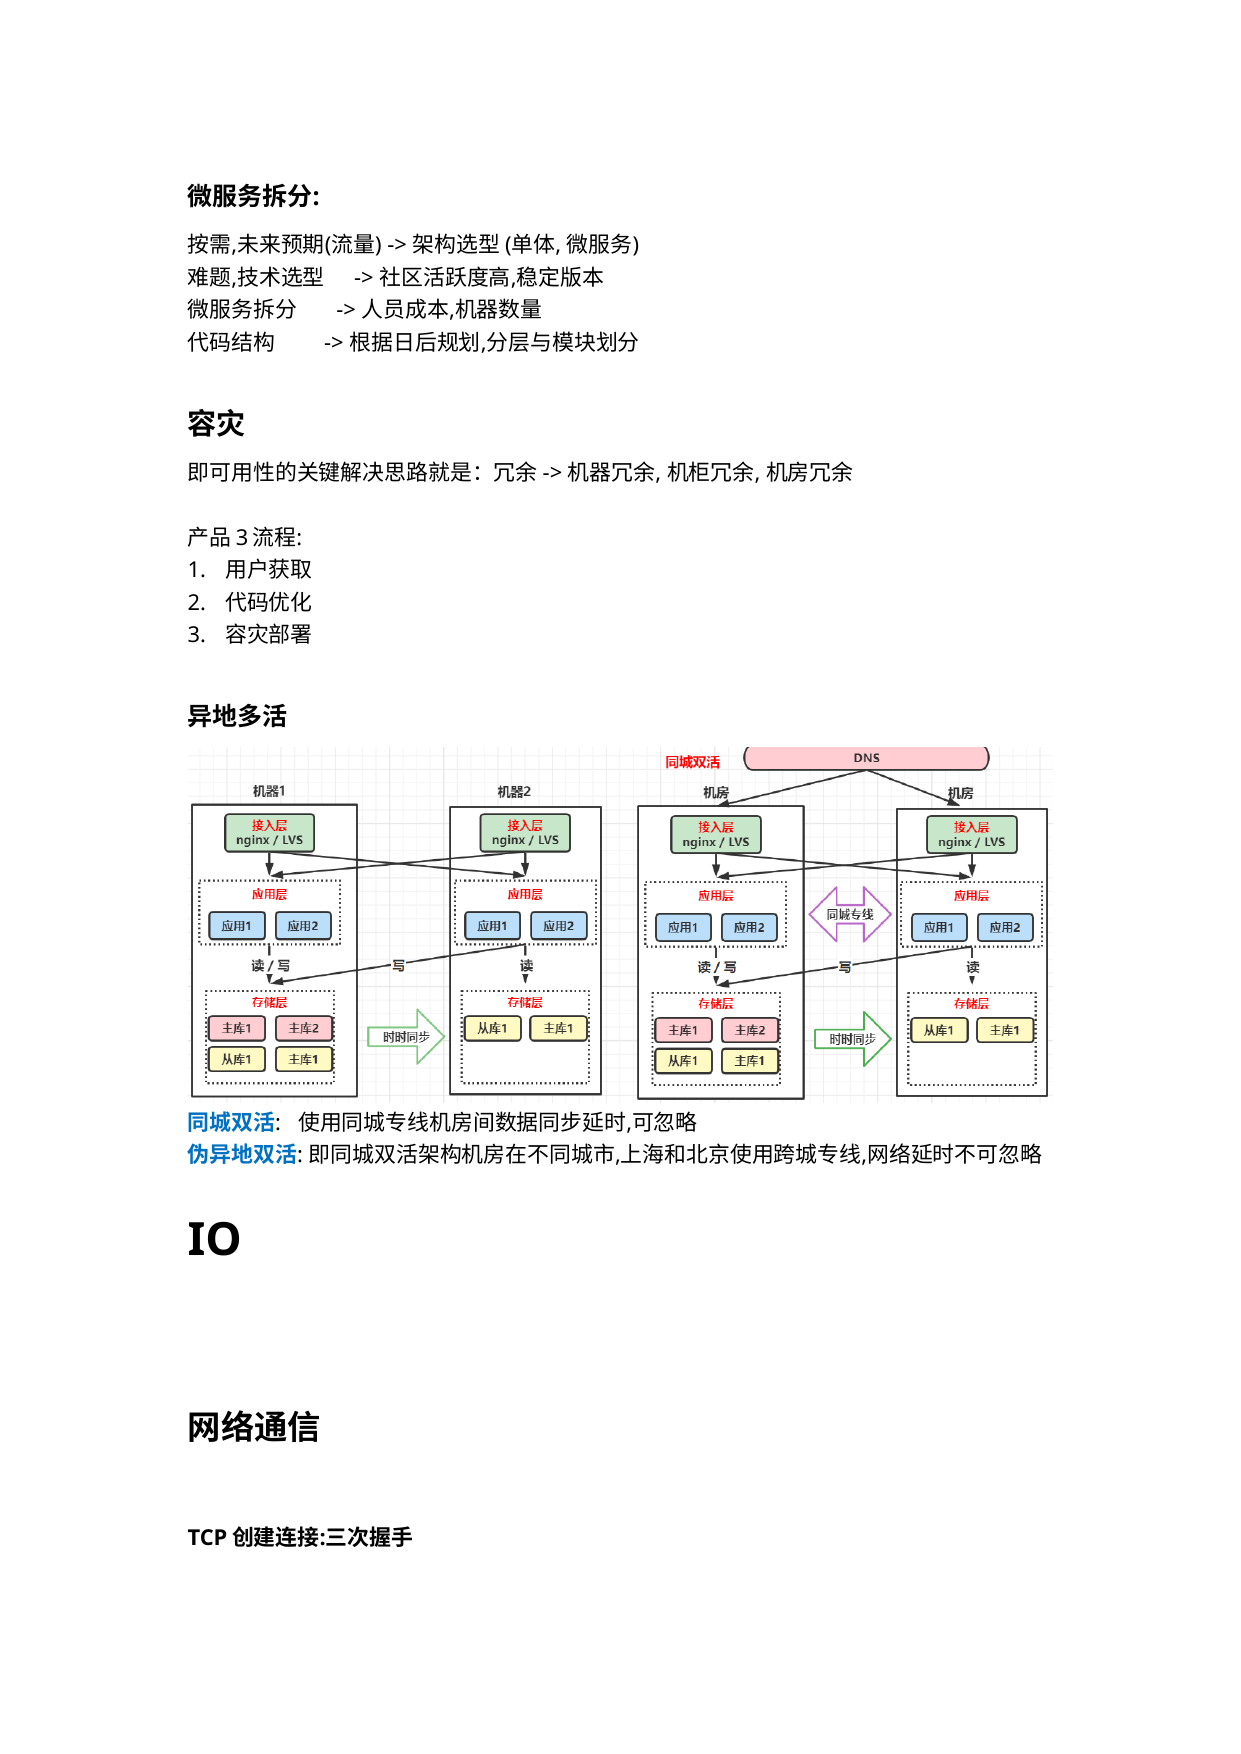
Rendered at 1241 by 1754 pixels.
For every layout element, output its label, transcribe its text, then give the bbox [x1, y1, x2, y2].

list 代码优化 [187, 584, 1053, 617]
text 微服务拆分: [187, 162, 1053, 227]
text 代码结构 -> 根据日后规划,分层与模块划分 [187, 324, 1053, 357]
text 微服务拆分 -> 人员成本,机器数量 [187, 292, 1053, 324]
text 产品3流程: [187, 519, 1053, 552]
text 容灾 [187, 389, 1053, 454]
text 即可用性的关键解决思路就是：冗余 -> 机器冗余, 机柜冗余, 机房冗余 [187, 454, 1053, 487]
subtitle IO [187, 1205, 1053, 1270]
text 伪异地双活: 即同城双活架构机房在不同城市,上海和北京使用跨城专线,网络延时不可忽略 [187, 1137, 1053, 1169]
text 同城双活: 使用同城专线机房间数据同步延时,可忽略 [187, 1104, 1053, 1137]
subtitle 网络通信 [187, 1392, 1053, 1457]
text 按需,未来预期(流量) -> 架构选型 (单体, 微服务) [187, 227, 1053, 259]
text 难题,技术选型 -> 社区活跃度高,稳定版本 [187, 259, 1053, 292]
text TCP创建连接:三次握手 [187, 1519, 1053, 1552]
list 用户获取 [187, 552, 1053, 584]
picture [187, 747, 1053, 1103]
list 容灾部署 [187, 617, 1053, 649]
text 异地多活 [187, 682, 1053, 747]
